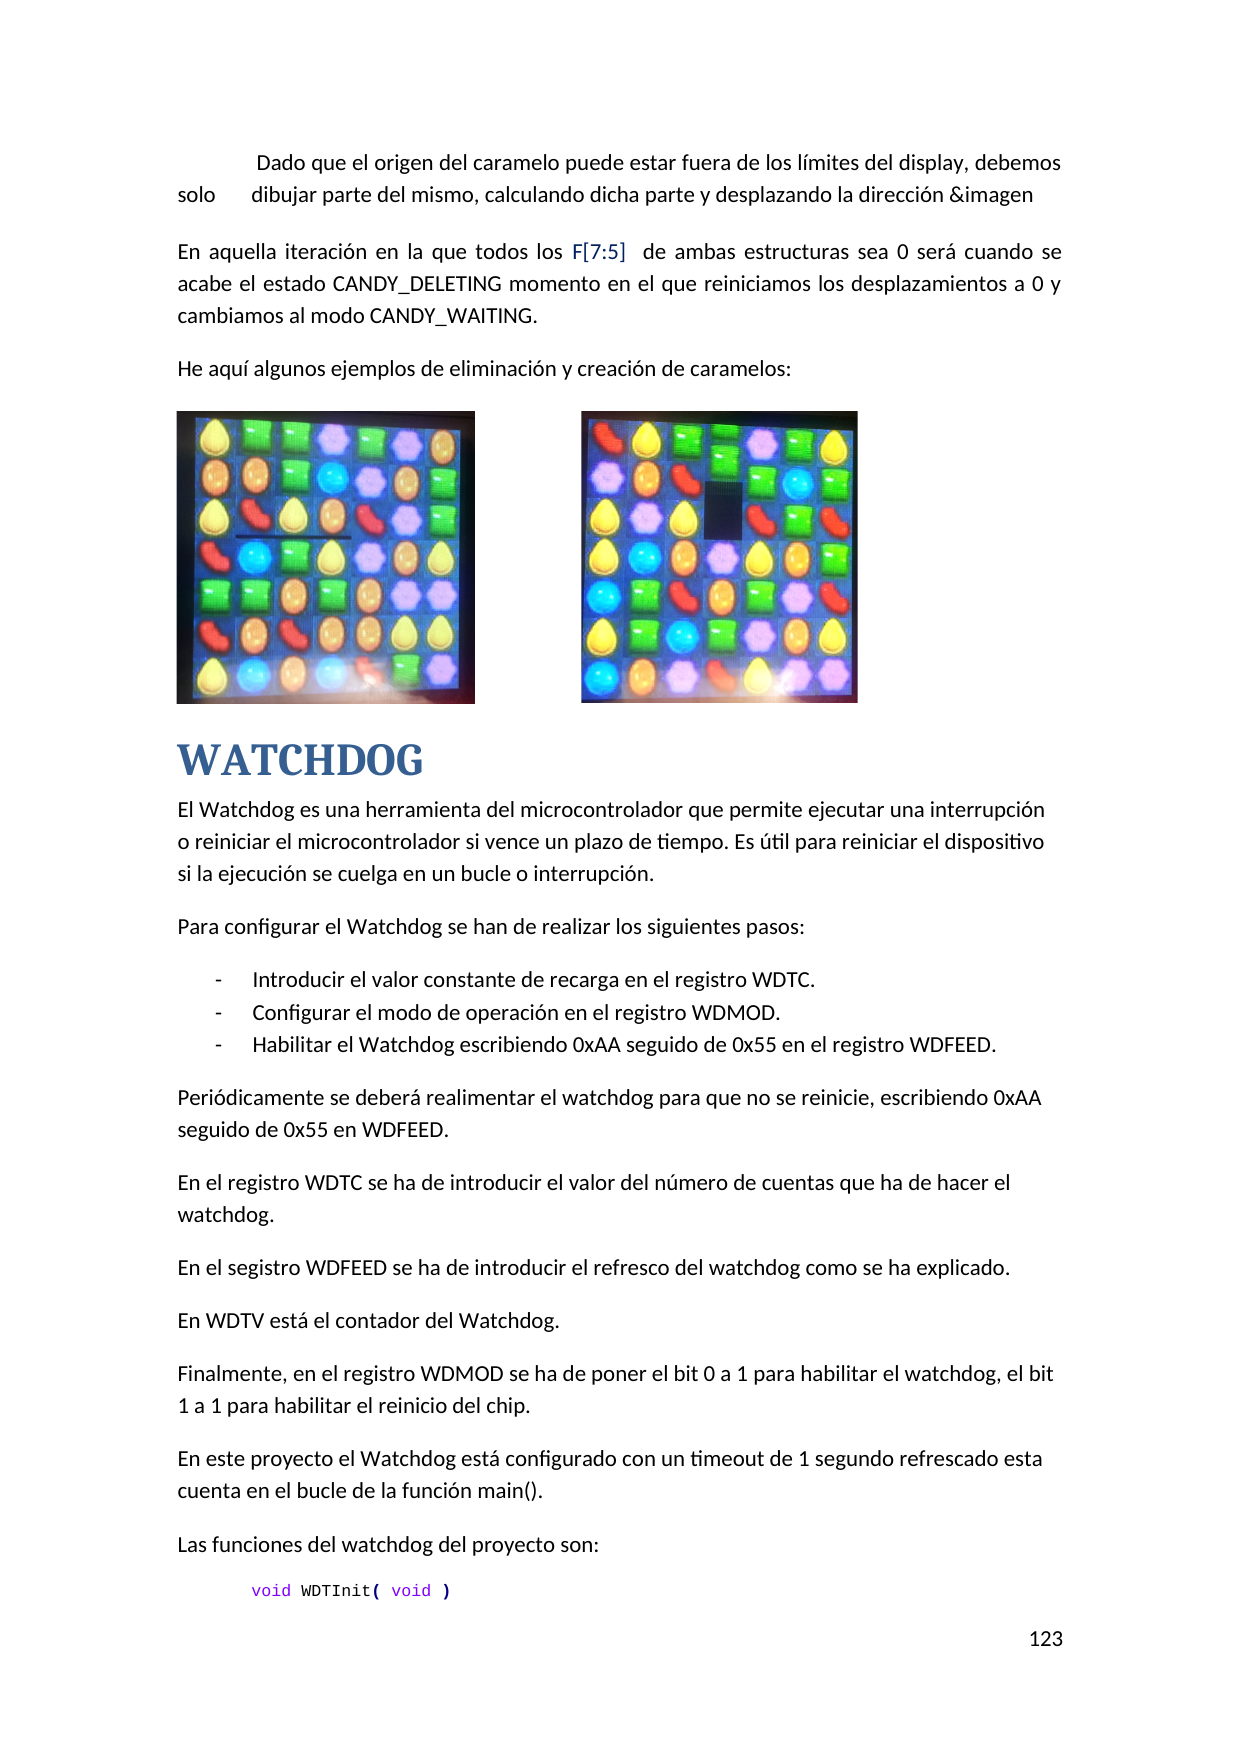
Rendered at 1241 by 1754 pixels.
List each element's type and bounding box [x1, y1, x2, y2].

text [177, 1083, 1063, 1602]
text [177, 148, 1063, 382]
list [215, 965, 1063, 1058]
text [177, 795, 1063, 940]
picture [581, 411, 858, 703]
picture [176, 411, 475, 704]
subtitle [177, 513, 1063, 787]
